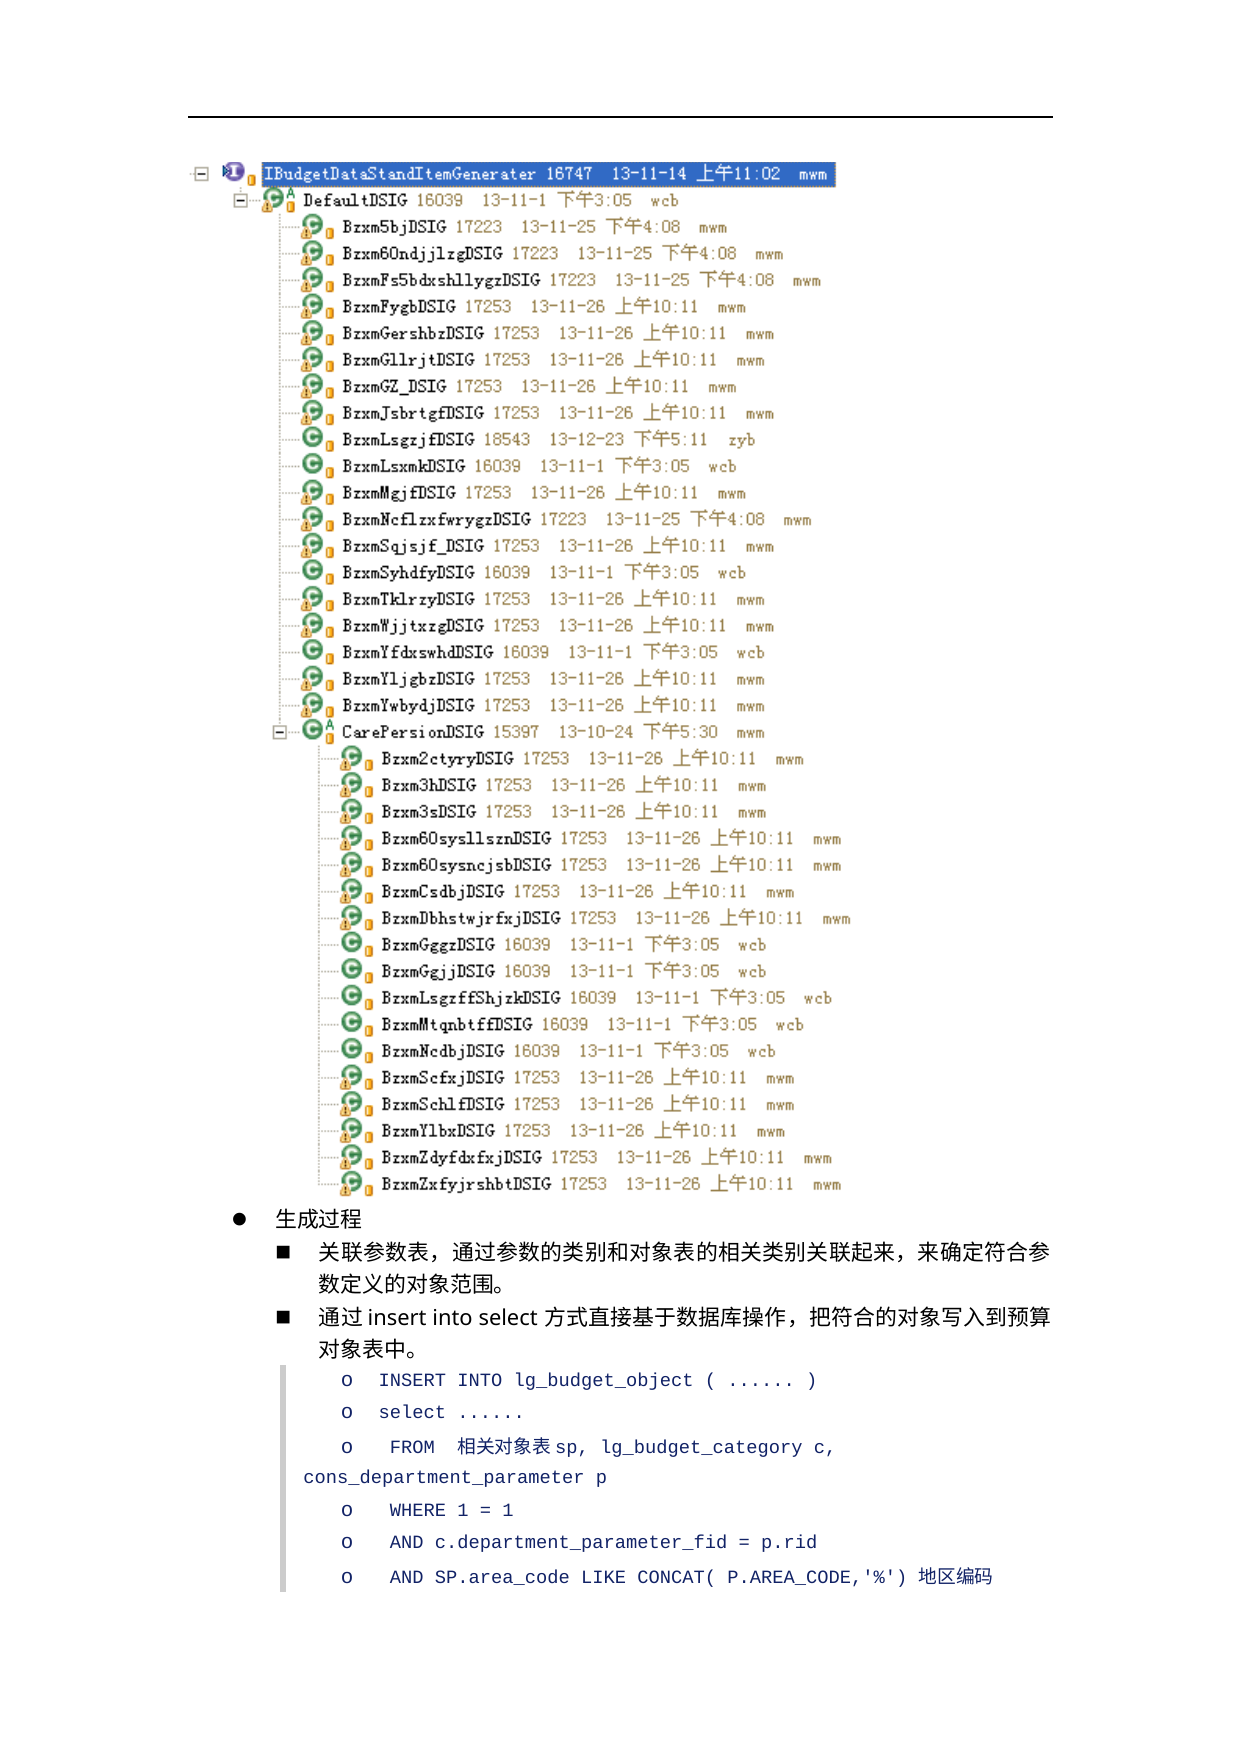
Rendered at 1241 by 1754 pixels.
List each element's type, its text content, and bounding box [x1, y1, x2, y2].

picture [187, 162, 930, 1201]
list FROM 相关对象表 sp, lg_budget_category c, cons_department_parameter p [286, 1429, 1053, 1494]
list 通过insert into select 方式直接基于数据库操作，把符合的对象写入到预算对象表中。 [275, 1299, 1053, 1364]
list WHERE 1 = 1 [286, 1494, 1053, 1527]
list select ...... [286, 1397, 1053, 1429]
list AND c.department_parameter_fid = p.rid [286, 1527, 1053, 1559]
list 关联参数表，通过参数的类别和对象表的相关类别关联起来，来确定符合参数定义的对象范围。 [275, 1234, 1053, 1299]
text 生成过程 [231, 1202, 1053, 1234]
list AND SP.area_code LIKE CONCAT( P.AREA_CODE,'%') 地区编码 [286, 1559, 1053, 1592]
list INSERT INTO lg_budget_object ( ...... ) [280, 1364, 1053, 1397]
